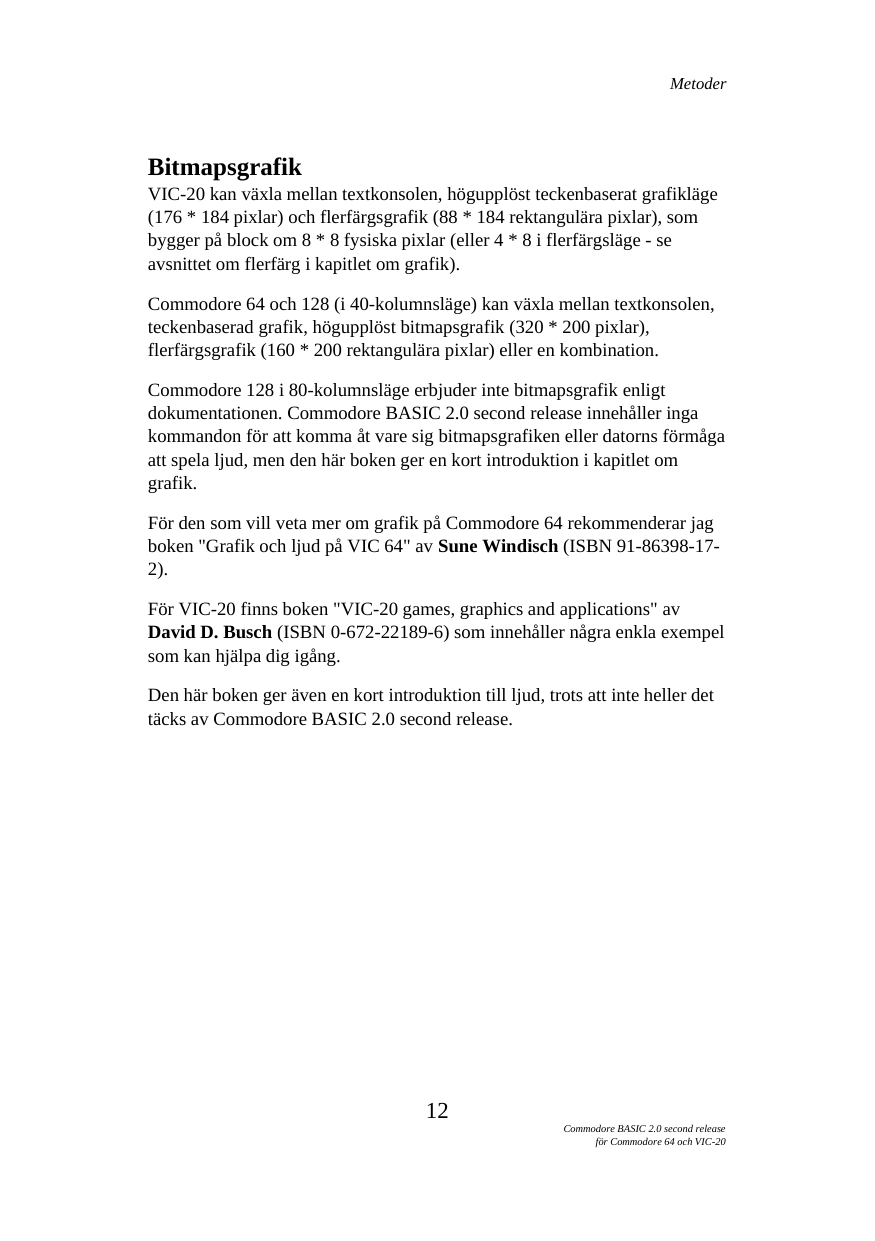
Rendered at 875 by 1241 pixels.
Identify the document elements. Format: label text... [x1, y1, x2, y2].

text För den som vill veta mer om grafik på Commodore 64 rekommenderar jag boken "Grafik och ljud på VIC 64" av Sune Windisch (ISBN 91-86398-17-2). [148, 512, 726, 580]
subtitle Bitmapsgrafik [148, 152, 726, 181]
text Commodore 128 i 80-kolumnsläge erbjuder inte bitmapsgrafik enligt dokumentationen. Commodore BASIC 2.0 second release innehåller inga kommandon för att komma åt vare sig bitmapsgrafiken eller datorns förmåga att spela ljud, men den här boken ger en kort introduktion i kapitlet om grafik. [148, 379, 726, 493]
text Den här boken ger även en kort introduktion till ljud, trots att inte heller det täcks av Commodore BASIC 2.0 second release. [148, 684, 726, 729]
text Commodore 64 och 128 (i 40-kolumnsläge) kan växla mellan textkonsolen, teckenbaserad grafik, högupplöst bitmapsgrafik (320 * 200 pixlar), flerfärgsgrafik (160 * 200 rektangulära pixlar) eller en kombination. [148, 292, 726, 361]
text För VIC-20 finns boken "VIC-20 games, graphics and applications" av David D. Busch (ISBN 0-672-22189-6) som innehåller några enkla exempel som kan hjälpa dig igång. [148, 598, 726, 666]
text VIC-20 kan växla mellan textkonsolen, högupplöst teckenbaserat grafikläge (176 * 184 pixlar) och flerfärgsgrafik (88 * 184 rektangulära pixlar), som bygger på block om 8 * 8 fysiska pixlar (eller 4 * 8 i flerfärgsläge - se avsnittet om flerfärg i kapitlet om grafik). [148, 183, 726, 274]
